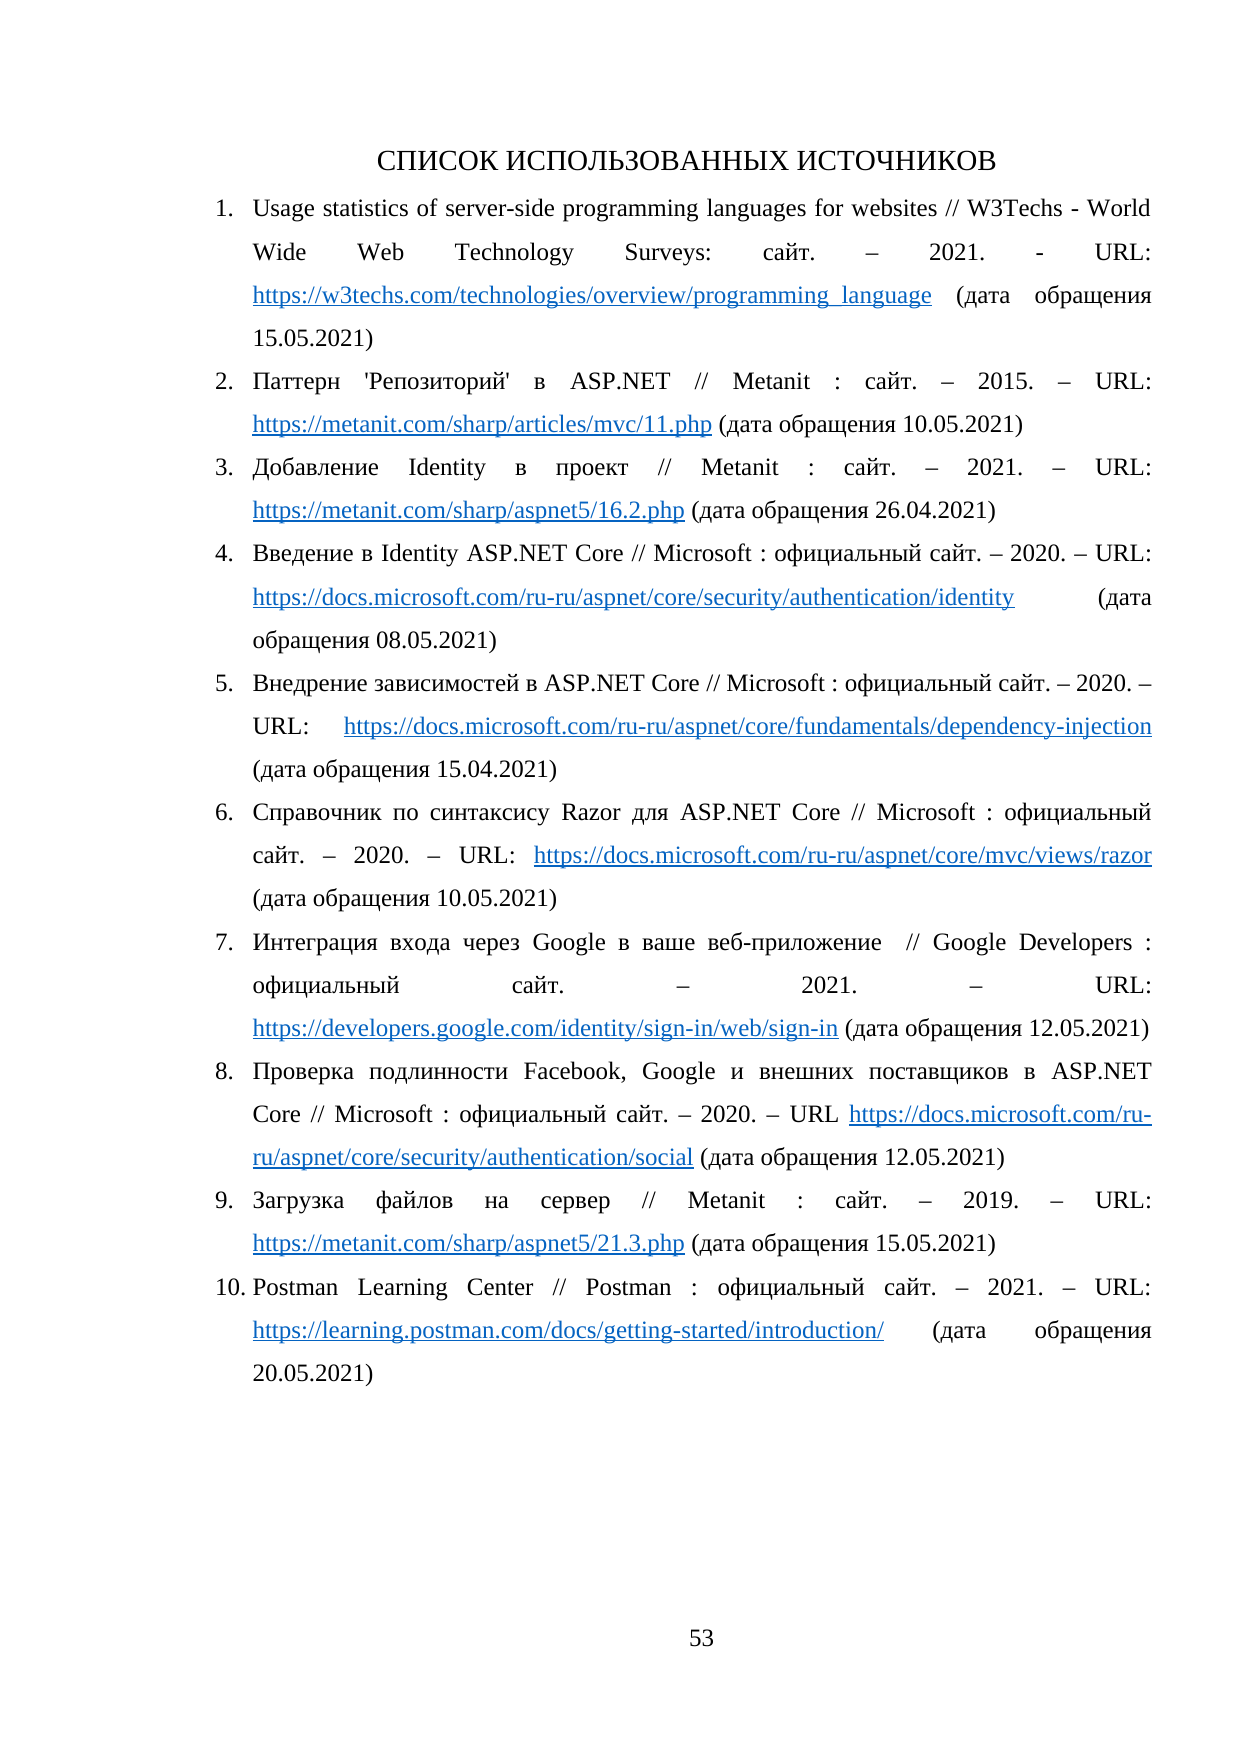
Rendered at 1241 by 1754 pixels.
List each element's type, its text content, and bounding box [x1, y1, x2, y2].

subtitle СПИСОК ИСПОЛЬЗОВАННЫХ ИСТОЧНИКОВ [177, 143, 1152, 177]
list Usage statistics of server-side programming languages for websites // W3Techs - World Wide Web Technology Surveys: сайт. – 2021. - URL: https://w3techs.com/technologies/overview/programming_language (дата обращения 15.05.2021) [215, 193, 1152, 352]
list Загрузка файлов на сервер // Metanit : сайт. – 2019. – URL: https://metanit.com/sharp/aspnet5/21.3.php (дата обращения 15.05.2021) [215, 1185, 1152, 1257]
list Справочник по синтаксису Razor для ASP.NET Core // Microsoft : официальный сайт. – 2020. – URL: https://docs.microsoft.com/ru-ru/aspnet/core/mvc/views/razor (дата обращения 10.05.2021) [215, 797, 1152, 912]
list Паттерн 'Репозиторий' в ASP.NET // Metanit : сайт. – 2015. – URL: https://metanit.com/sharp/articles/mvc/11.php (дата обращения 10.05.2021) [215, 366, 1152, 438]
list Postman Learning Center // Postman : официальный сайт. – 2021. – URL: https://learning.postman.com/docs/getting-started/introduction/ (дата обращения 20.05.2021) [215, 1272, 1152, 1387]
list Введение в Identity ASP.NET Core // Microsoft : официальный сайт. – 2020. – URL: https://docs.microsoft.com/ru-ru/aspnet/core/security/authentication/identity (дата обращения 08.05.2021) [215, 538, 1152, 653]
list Внедрение зависимостей в ASP.NET Core // Microsoft : официальный сайт. – 2020. – URL: https://docs.microsoft.com/ru-ru/aspnet/core/fundamentals/dependency-injection (дата обращения 15.04.2021) [215, 668, 1152, 783]
list Интеграция входа через Google в ваше веб-приложение // Google Developers : официальный сайт. – 2021. – URL: https://developers.google.com/identity/sign-in/web/sign-in (дата обращения 12.05.2021) [215, 927, 1152, 1042]
list Проверка подлинности Facebook, Google и внешних поставщиков в ASP.NET Core // Microsoft : официальный сайт. – 2020. – URL https://docs.microsoft.com/ru-ru/aspnet/core/security/authentication/social (дата обращения 12.05.2021) [215, 1056, 1152, 1171]
list Добавление Identity в проект // Metanit : сайт. – 2021. – URL: https://metanit.com/sharp/aspnet5/16.2.php (дата обращения 26.04.2021) [215, 452, 1152, 524]
